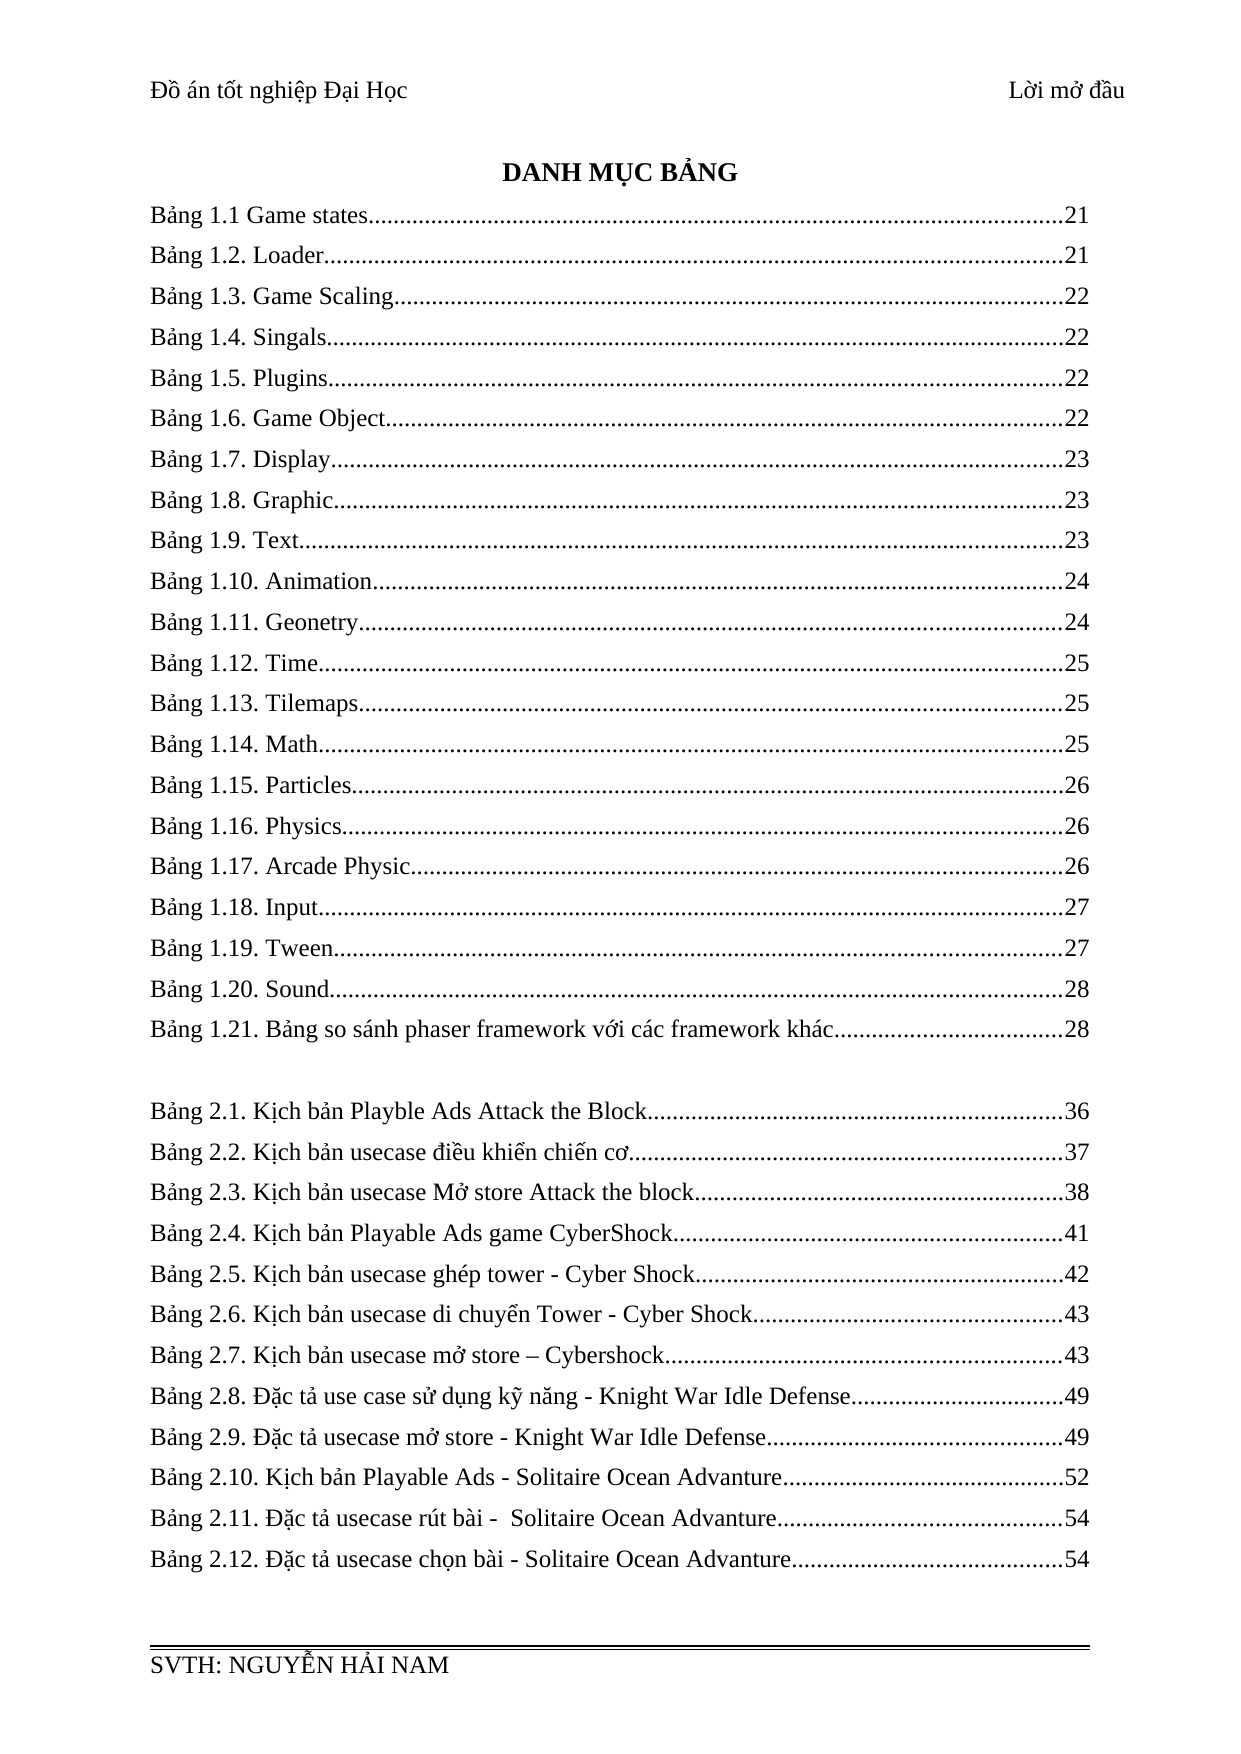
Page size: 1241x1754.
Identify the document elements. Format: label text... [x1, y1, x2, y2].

text Bảng 1.9. Text 23 [150, 526, 1090, 554]
text Bảng 1.11. Geonetry 24 [150, 607, 1090, 636]
text Bảng 2.12. Đặc tả usecase chọn bài - Solitaire Ocean Advanture 54 [150, 1544, 1090, 1573]
text Bảng 1.18. Input 27 [150, 892, 1090, 921]
text Bảng 1.6. Game Object 22 [150, 403, 1090, 432]
text Bảng 1.21. Bảng so sánh phaser framework với các framework khác 28 [150, 1014, 1090, 1043]
text Bảng 2.6. Kịch bản usecase di chuyển Tower - Cyber Shock 43 [150, 1299, 1090, 1328]
text Bảng 2.1. Kịch bản Playble Ads Attack the Block 36 [150, 1096, 1090, 1124]
text Bảng 1.16. Physics 26 [150, 811, 1090, 839]
text Bảng 1.15. Particles 26 [150, 770, 1090, 799]
text Bảng 1.17. Arcade Physic 26 [150, 851, 1090, 880]
text Bảng 2.2. Kịch bản usecase điều khiển chiến cơ 37 [150, 1137, 1090, 1165]
text Bảng 1.19. Tween 27 [150, 933, 1090, 962]
text Bảng 1.14. Math 25 [150, 729, 1090, 758]
text Bảng 2.8. Đặc tả use case sử dụng kỹ năng - Knight War Idle Defense 49 [150, 1381, 1090, 1410]
text Bảng 1.4. Singals 22 [150, 322, 1090, 351]
text Bảng 1.5. Plugins 22 [150, 363, 1090, 391]
text Bảng 1.8. Graphic 23 [150, 485, 1090, 514]
text Bảng 2.7. Kịch bản usecase mở store – Cybershock 43 [150, 1340, 1090, 1369]
text Bảng 1.7. Display 23 [150, 444, 1090, 473]
text Bảng 2.10. Kịch bản Playable Ads - Solitaire Ocean Advanture 52 [150, 1462, 1090, 1491]
text Bảng 1.13. Tilemaps 25 [150, 688, 1090, 717]
text Bảng 1.10. Animation 24 [150, 566, 1090, 595]
text Bảng 1.12. Time 25 [150, 648, 1090, 677]
text Bảng 2.11. Đặc tả usecase rút bài - Solitaire Ocean Advanture 54 [150, 1503, 1090, 1532]
text Bảng 2.5. Kịch bản usecase ghép tower - Cyber Shock 42 [150, 1259, 1090, 1287]
text Bảng 1.20. Sound 28 [150, 974, 1090, 1002]
text Bảng 2.9. Đặc tả usecase mở store - Knight War Idle Defense 49 [150, 1422, 1090, 1450]
text Bảng 1.3. Game Scaling 22 [150, 281, 1090, 310]
text Bảng 1.2. Loader 21 [150, 241, 1090, 269]
text Bảng 2.4. Kịch bản Playable Ads game CyberShock 41 [150, 1218, 1090, 1247]
subtitle DANH MỤC BẢNG [150, 156, 1090, 187]
text Bảng 1.1 Game states 21 [150, 200, 1090, 228]
text Bảng 2.3. Kịch bản usecase Mở store Attack the block 38 [150, 1177, 1090, 1206]
